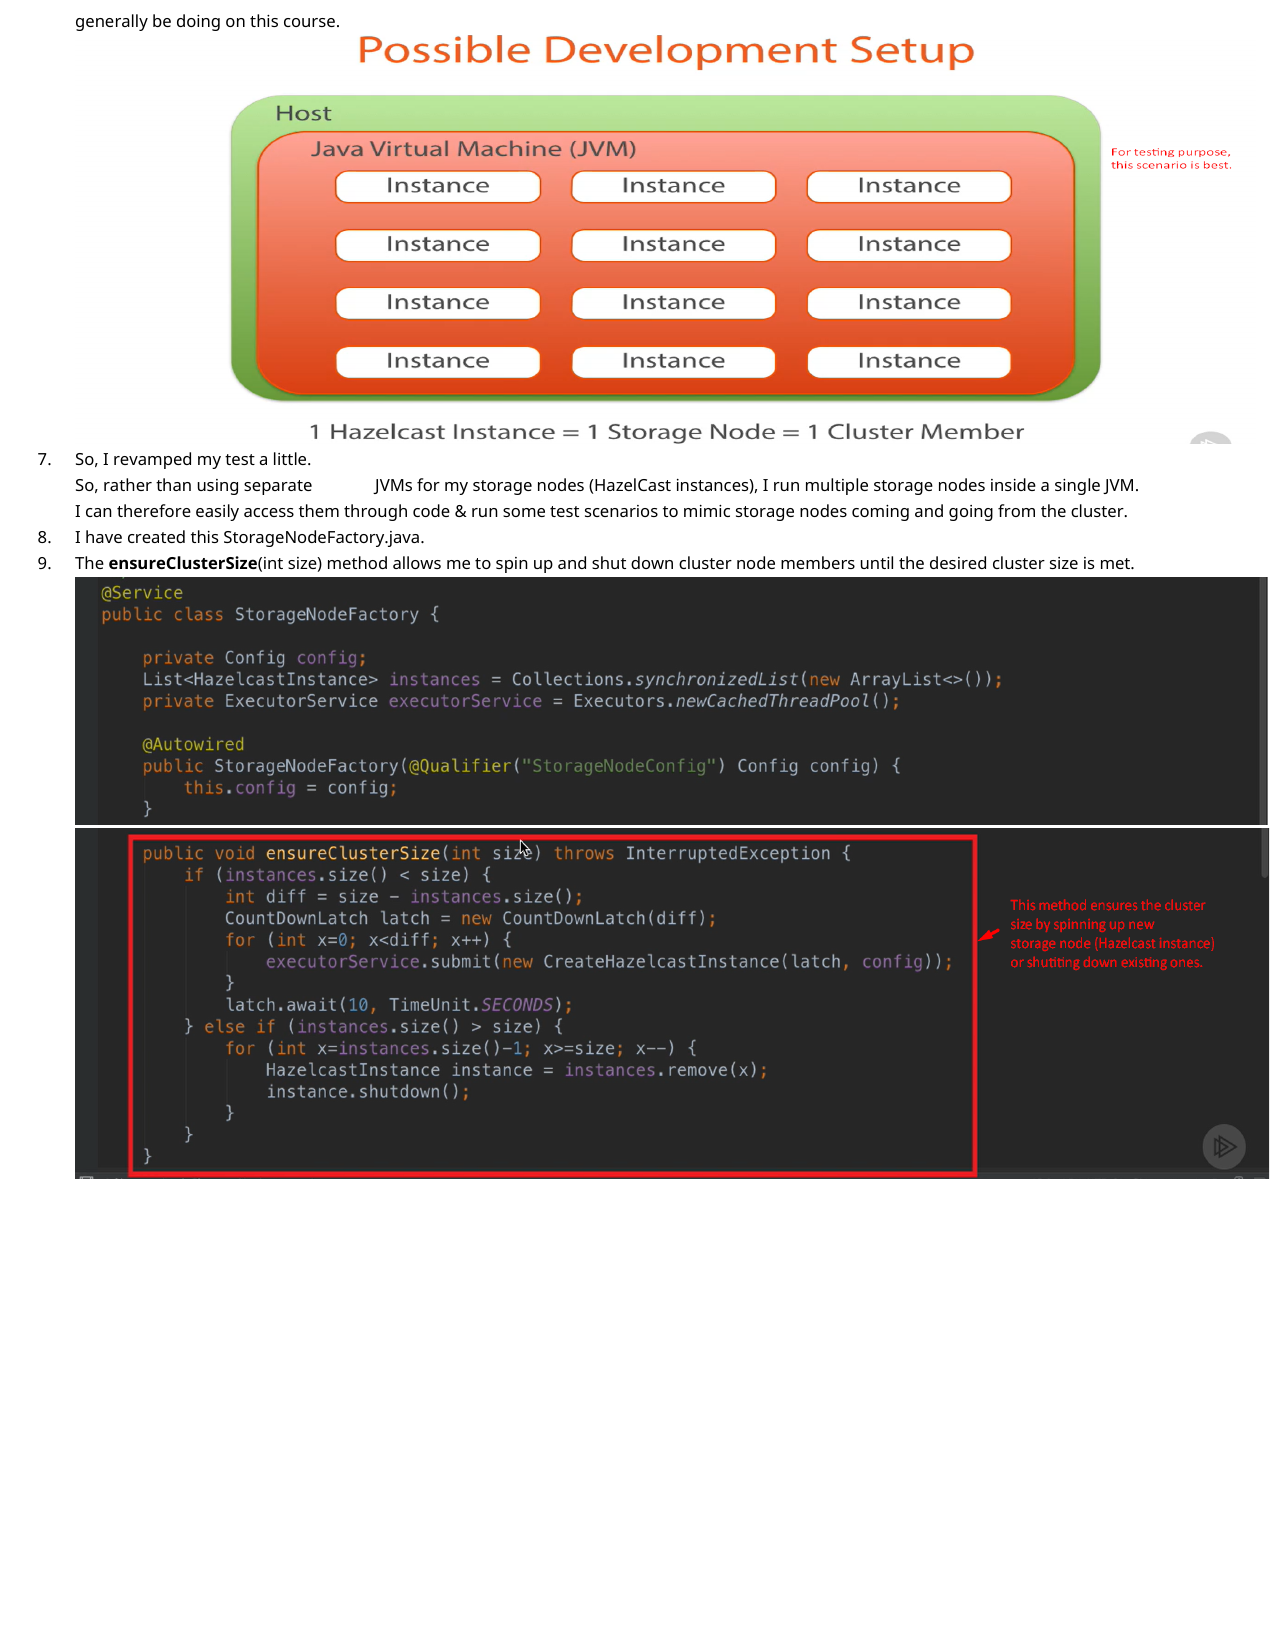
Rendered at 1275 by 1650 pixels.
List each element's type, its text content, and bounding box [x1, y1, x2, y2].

list I have created this StorageNodeFactory.java. [37, 525, 1255, 548]
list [37, 551, 1255, 1178]
picture [75, 35, 1256, 444]
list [37, 9, 1255, 444]
picture [75, 828, 1270, 1179]
picture [75, 577, 1268, 825]
list So, I revamped my test a little. So, rather than using separate JVMs for my storage nodes (HazelCast instances), I run multiple storage nodes inside a single JVM. I can therefore easily access them through code & run some test scenarios to mimic storage nodes coming and going from the cluster. [37, 447, 1255, 522]
